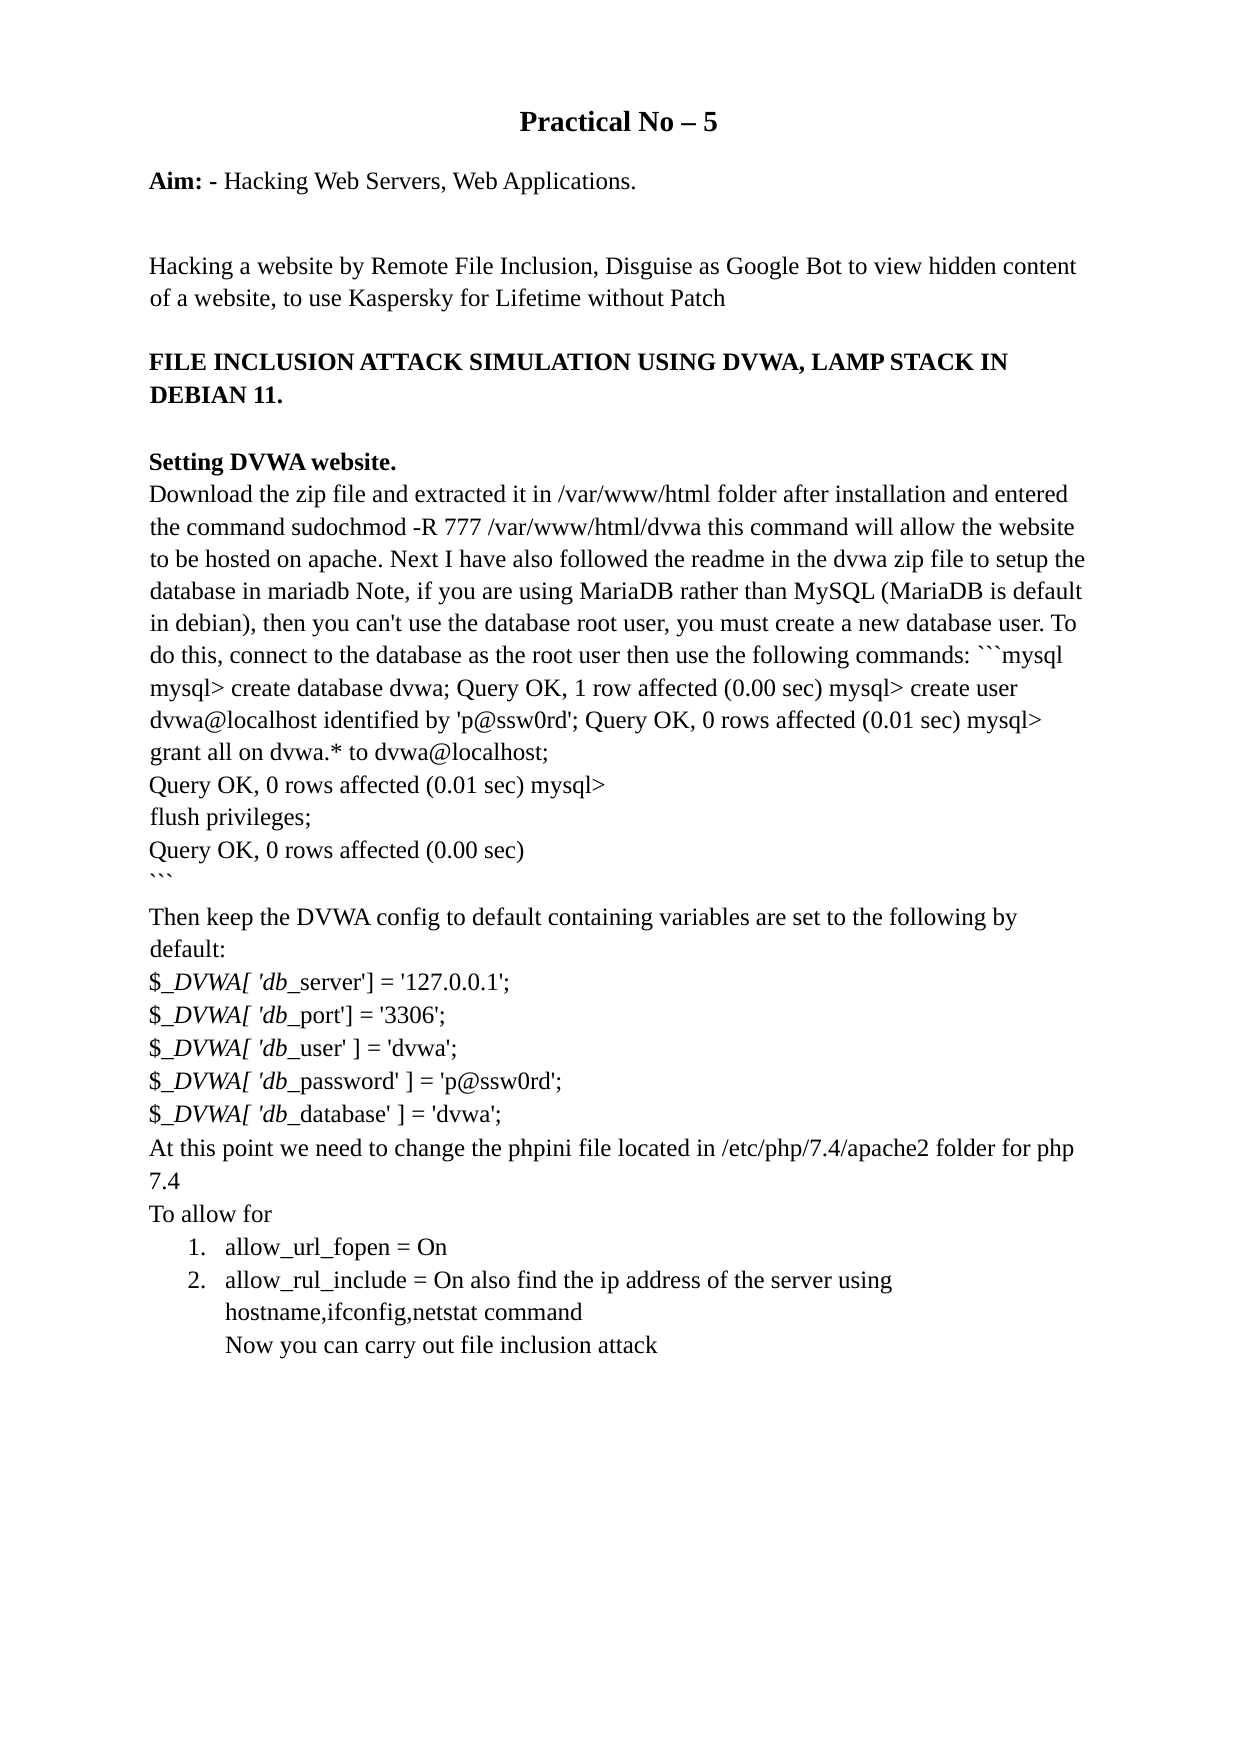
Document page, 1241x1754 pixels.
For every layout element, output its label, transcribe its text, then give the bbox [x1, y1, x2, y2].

text Setting DVWA website. [148, 447, 1090, 475]
text Then keep the DVWA config to default containing variables are set to the following by default: [148, 902, 1090, 963]
text $_DVWA[ 'db_user' ] = 'dvwa'; [148, 1033, 1090, 1062]
text Aim: - Hacking Web Servers, Web Applications. [148, 166, 781, 195]
text $_DVWA[ 'db_port'] = '3306'; [148, 1000, 1090, 1029]
text Hacking a website by Remote File Inclusion, Disguise as Google Bot to view hidden content of a website, to use Kaspersky for Lifetime without Patch [148, 251, 1090, 312]
text FILE INCLUSION ATTACK SIMULATION USING DVWA, LAMP STACK IN DEBIAN 11. [148, 347, 1090, 409]
list allow_rul_include = On also find the ip address of the server using hostname,ifconfig,netstat command [187, 1265, 998, 1326]
text Query OK, 0 rows affected (0.00 sec) [148, 835, 1090, 864]
text To allow for [148, 1199, 1090, 1228]
text Download the zip file and extracted it in /var/www/html folder after installation and entered the command sudochmod -R 777 /var/www/html/dvwa this command will allow the website to be hosted on apache. Next I have also followed the readme in the dvwa zip file to setup the database in mariadb Note, if you are using MariaDB rather than MySQL (MariaDB is default in debian), then you can't use the database root user, you must create a new database user. To do this, connect to the database as the root user then use the following commands: ```mysql mysql> create database dvwa; Query OK, 1 row affected (0.00 sec) mysql> create user dvwa@localhost identified by 'p@ssw0rd'; Query OK, 0 rows affected (0.01 sec) mysql> grant all on dvwa.* to dvwa@localhost; [148, 479, 1090, 766]
list allow_url_fopen = On [187, 1232, 998, 1261]
text Practical No – 5 [148, 104, 781, 137]
text Query OK, 0 rows affected (0.01 sec) mysql> flush privileges; [148, 770, 607, 831]
text $_DVWA[ 'db_database' ] = 'dvwa'; [148, 1099, 1090, 1128]
text Now you can carry out file inclusion attack [225, 1330, 1090, 1359]
text $_DVWA[ 'db_password' ] = 'p@ssw0rd'; [148, 1066, 1090, 1095]
text At this point we need to change the phpini file located in /etc/php/7.4/apache2 folder for php [148, 1133, 1090, 1161]
text $_DVWA[ 'db_server'] = '127.0.0.1'; [148, 967, 1090, 996]
text ``` [148, 868, 1090, 897]
text 7.4 [148, 1166, 1090, 1194]
